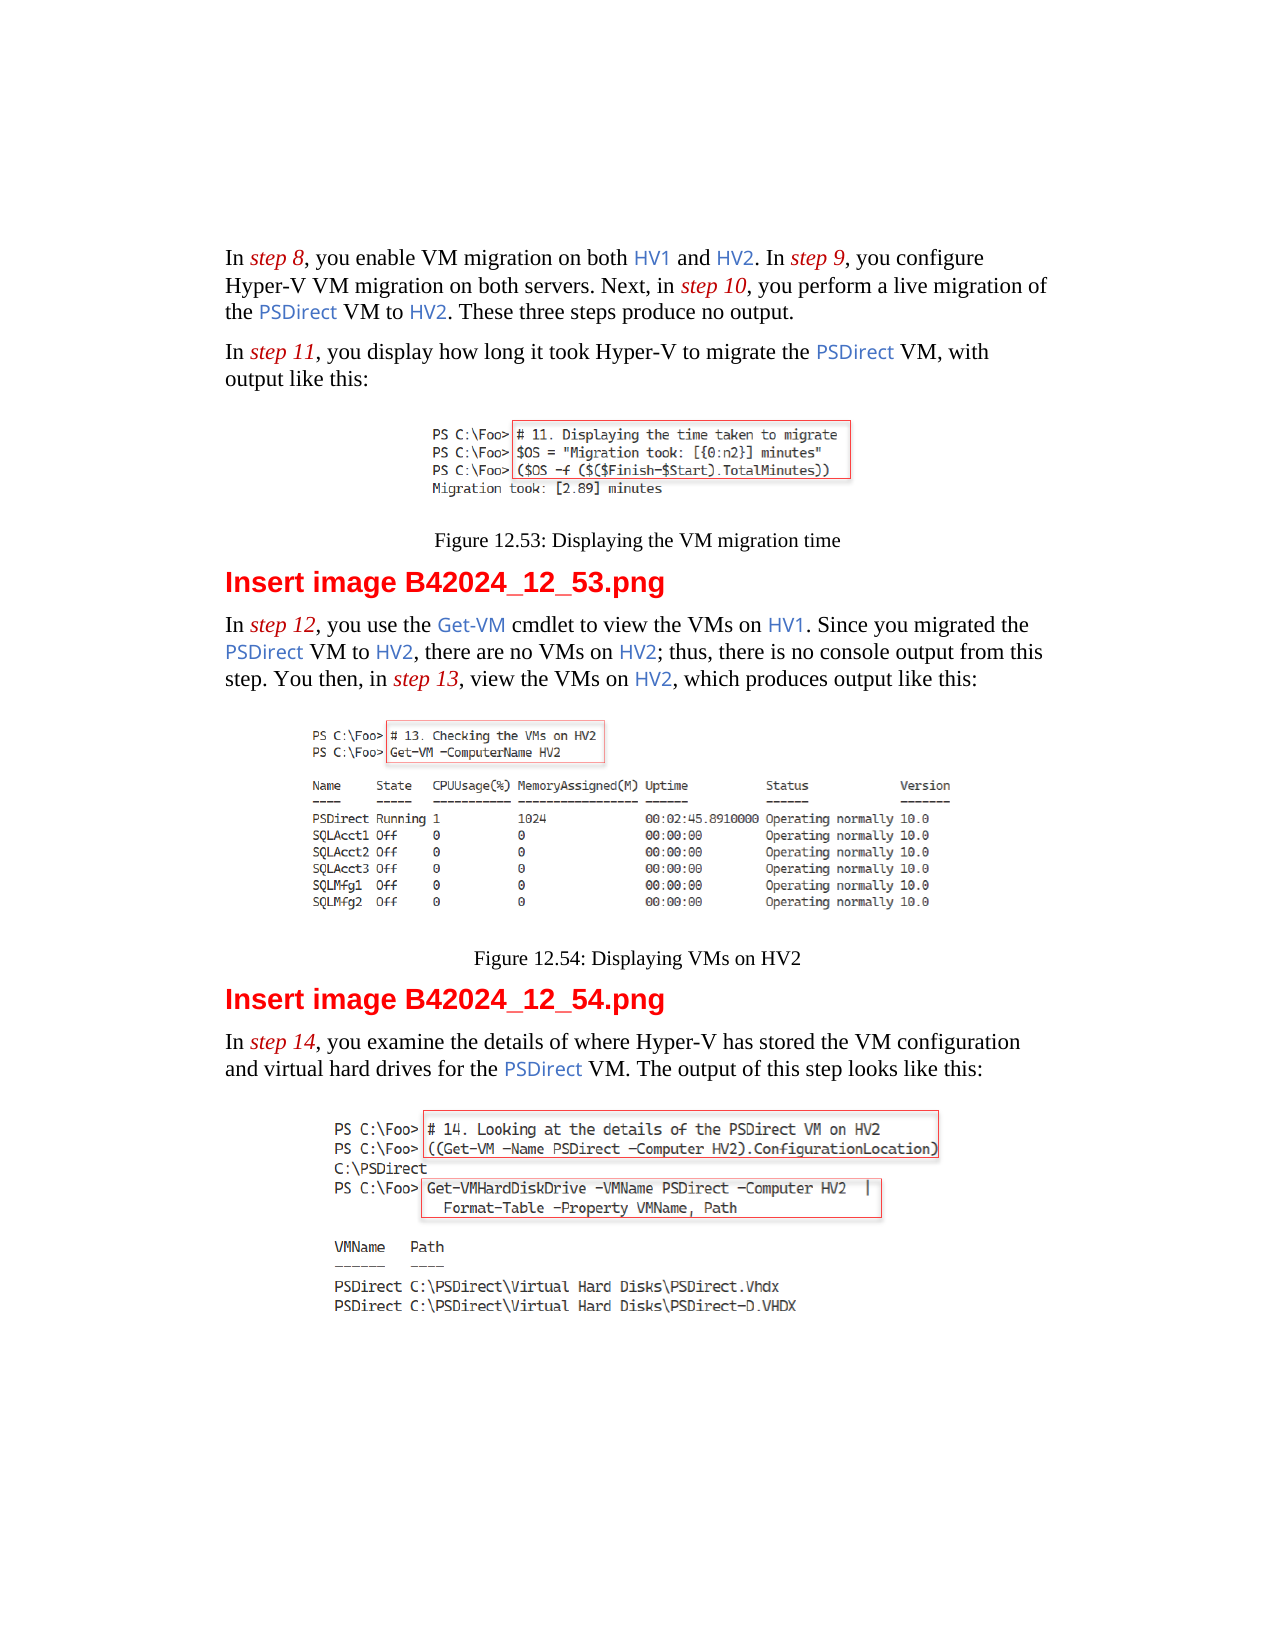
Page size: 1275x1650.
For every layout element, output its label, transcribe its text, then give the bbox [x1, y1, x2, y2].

text In step 14, you examine the details of where Hyper-V has stored the VM configuration and virtual hard drives for the PSDirect VM. The output of this step looks like this: [225, 1028, 1050, 1082]
picture [416, 416, 859, 504]
text In step 12, you use the Get-VM cmdlet to view the VMs on HV1. Since you migrated the PSDirect VM to HV2, there are no VMs on HV2; thus, there is no console output from this step. You then, in step 13, view the VMs on HV2, which produces output like this: [225, 611, 1050, 692]
text Insert image B42024_12_54.png [225, 982, 1050, 1016]
text Insert image B42024_12_53.png [225, 565, 1050, 598]
picture [300, 717, 975, 921]
text In step 11, you display how long it took Hyper-V to migrate the PSDirect VM, with output like this: [225, 338, 1050, 391]
text Figure 12.53: Displaying the VM migration time [225, 528, 1050, 552]
text In step 8, you enable VM migration on both HV1 and HV2. In step 9, you configure Hyper-V VM migration on both servers. Next, in step 10, you perform a live migration of the PSDirect VM to HV2. These three steps produce no output. [225, 244, 1050, 325]
text Figure 12.54: Displaying VMs on HV2 [225, 946, 1050, 970]
picture [321, 1106, 954, 1325]
